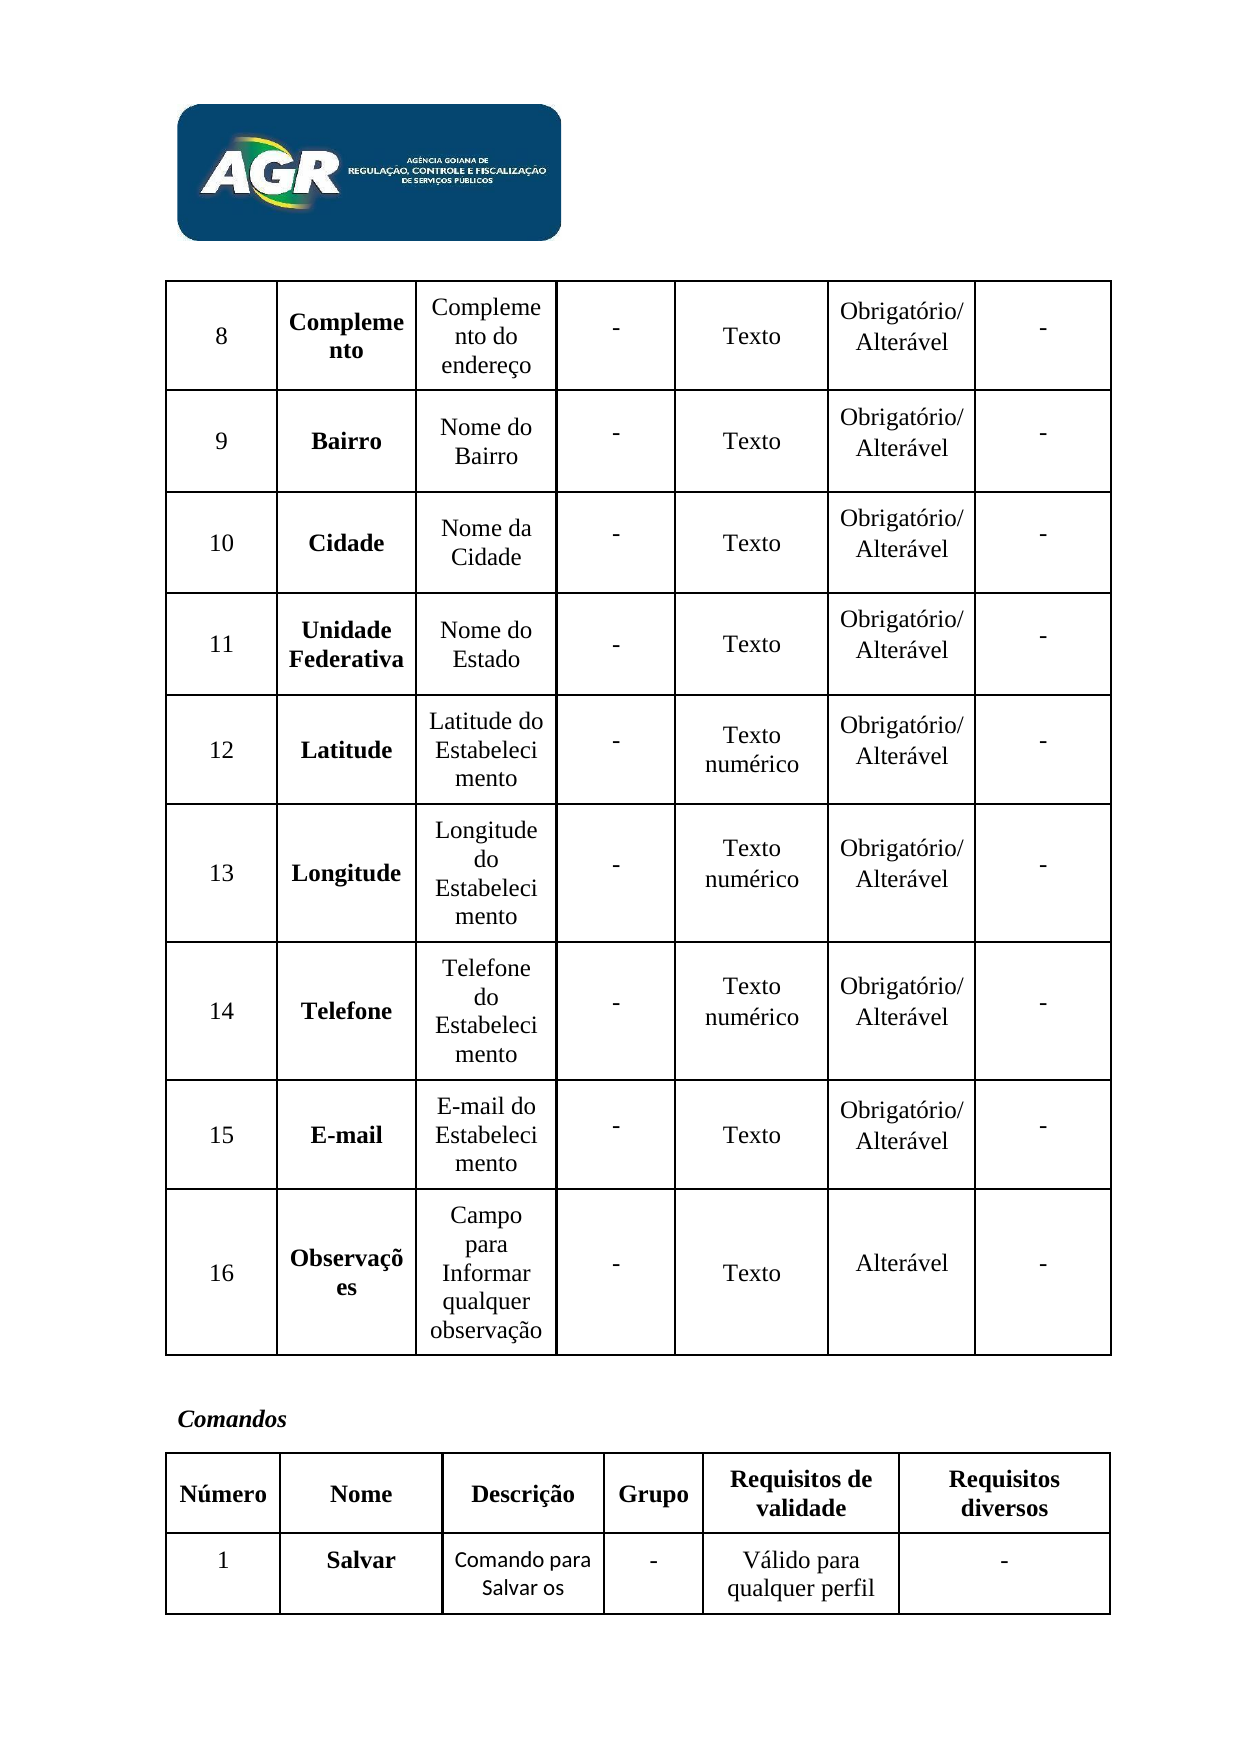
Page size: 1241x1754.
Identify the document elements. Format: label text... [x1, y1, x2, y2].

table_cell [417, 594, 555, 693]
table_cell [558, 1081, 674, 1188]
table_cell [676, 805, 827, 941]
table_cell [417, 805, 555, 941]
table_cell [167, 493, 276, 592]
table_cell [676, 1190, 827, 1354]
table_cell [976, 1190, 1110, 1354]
picture [177, 104, 562, 241]
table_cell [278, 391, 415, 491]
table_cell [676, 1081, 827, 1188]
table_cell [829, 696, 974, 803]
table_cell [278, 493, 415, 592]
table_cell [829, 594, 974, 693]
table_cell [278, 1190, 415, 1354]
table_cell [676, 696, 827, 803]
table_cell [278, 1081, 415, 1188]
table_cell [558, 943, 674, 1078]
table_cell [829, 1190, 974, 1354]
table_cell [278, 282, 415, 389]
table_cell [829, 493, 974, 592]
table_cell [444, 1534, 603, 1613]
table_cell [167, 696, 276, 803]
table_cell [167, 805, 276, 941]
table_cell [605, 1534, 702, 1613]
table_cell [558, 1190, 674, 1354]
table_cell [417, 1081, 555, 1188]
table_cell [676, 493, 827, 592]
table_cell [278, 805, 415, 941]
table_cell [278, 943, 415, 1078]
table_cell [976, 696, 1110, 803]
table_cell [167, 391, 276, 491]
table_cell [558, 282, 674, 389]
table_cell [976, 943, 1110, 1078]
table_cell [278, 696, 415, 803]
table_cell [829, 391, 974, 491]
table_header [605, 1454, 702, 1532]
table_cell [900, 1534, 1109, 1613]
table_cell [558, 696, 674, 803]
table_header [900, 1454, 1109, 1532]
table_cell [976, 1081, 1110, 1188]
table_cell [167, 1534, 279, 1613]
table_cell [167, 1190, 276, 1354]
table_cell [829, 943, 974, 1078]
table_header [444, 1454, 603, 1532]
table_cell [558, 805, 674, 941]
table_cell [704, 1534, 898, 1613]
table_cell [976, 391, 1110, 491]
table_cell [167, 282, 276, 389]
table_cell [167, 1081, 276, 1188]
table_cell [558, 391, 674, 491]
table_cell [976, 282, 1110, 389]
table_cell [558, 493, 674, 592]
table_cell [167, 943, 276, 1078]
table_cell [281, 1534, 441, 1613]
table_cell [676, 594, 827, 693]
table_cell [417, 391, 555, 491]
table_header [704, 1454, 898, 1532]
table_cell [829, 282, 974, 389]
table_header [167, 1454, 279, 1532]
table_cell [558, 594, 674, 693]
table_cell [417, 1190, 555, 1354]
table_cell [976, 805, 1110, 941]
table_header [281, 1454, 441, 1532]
text Comandos [177, 1404, 1122, 1433]
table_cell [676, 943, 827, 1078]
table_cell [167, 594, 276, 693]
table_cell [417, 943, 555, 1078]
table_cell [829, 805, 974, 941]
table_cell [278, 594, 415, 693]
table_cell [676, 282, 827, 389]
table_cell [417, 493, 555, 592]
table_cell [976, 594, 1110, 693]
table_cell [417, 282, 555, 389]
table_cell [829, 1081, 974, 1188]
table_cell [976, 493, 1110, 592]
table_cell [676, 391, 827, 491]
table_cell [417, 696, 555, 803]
